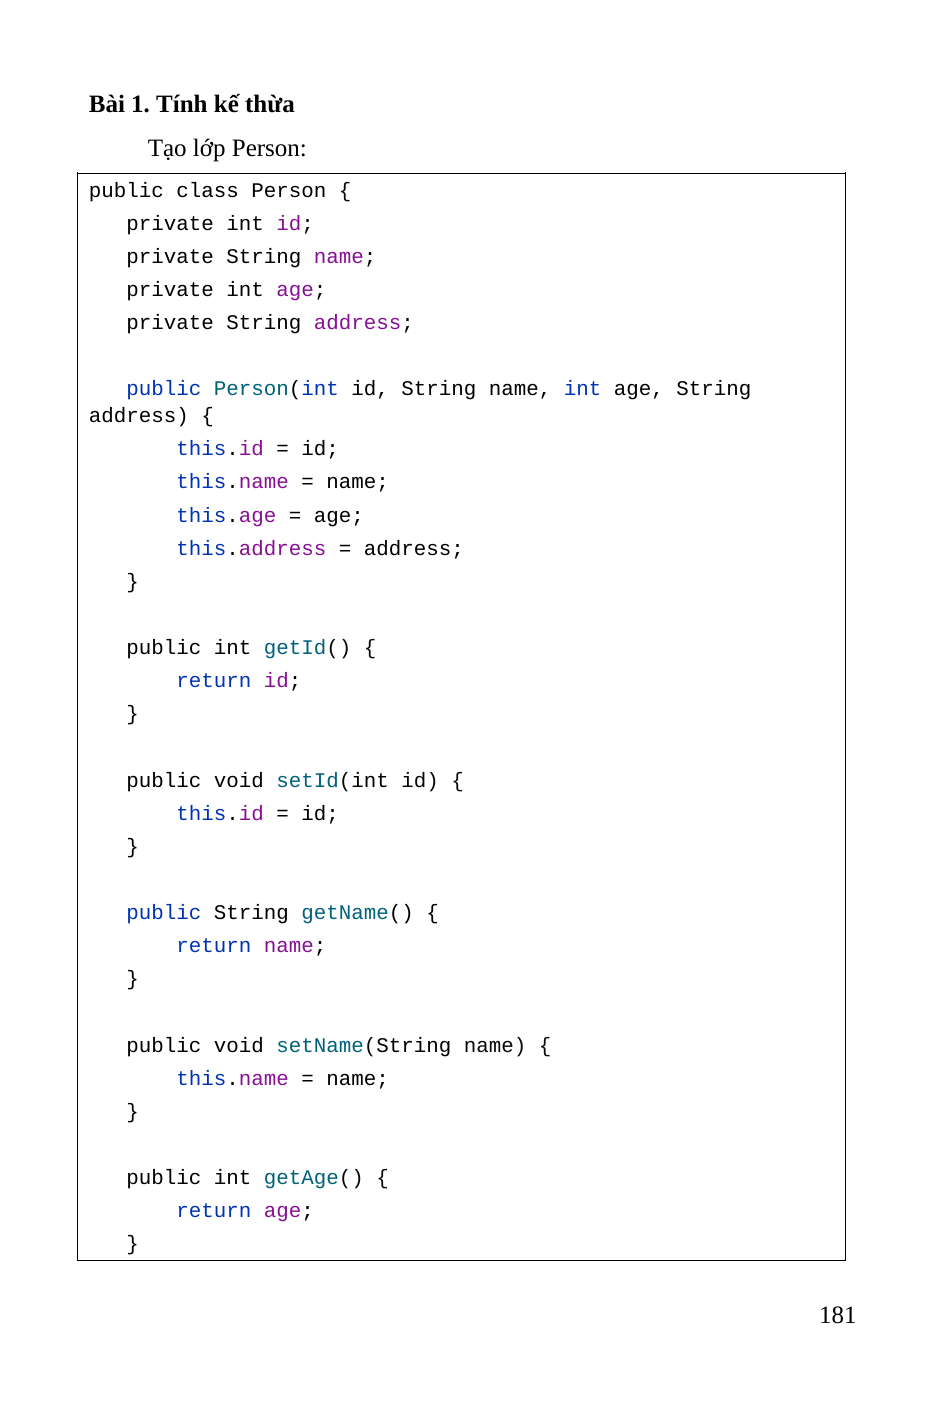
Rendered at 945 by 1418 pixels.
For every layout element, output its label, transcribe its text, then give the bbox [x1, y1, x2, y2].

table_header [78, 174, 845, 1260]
text Tạo lớp Person: [89, 133, 856, 161]
subtitle Bài 1. Tính kế thừa [89, 89, 856, 117]
